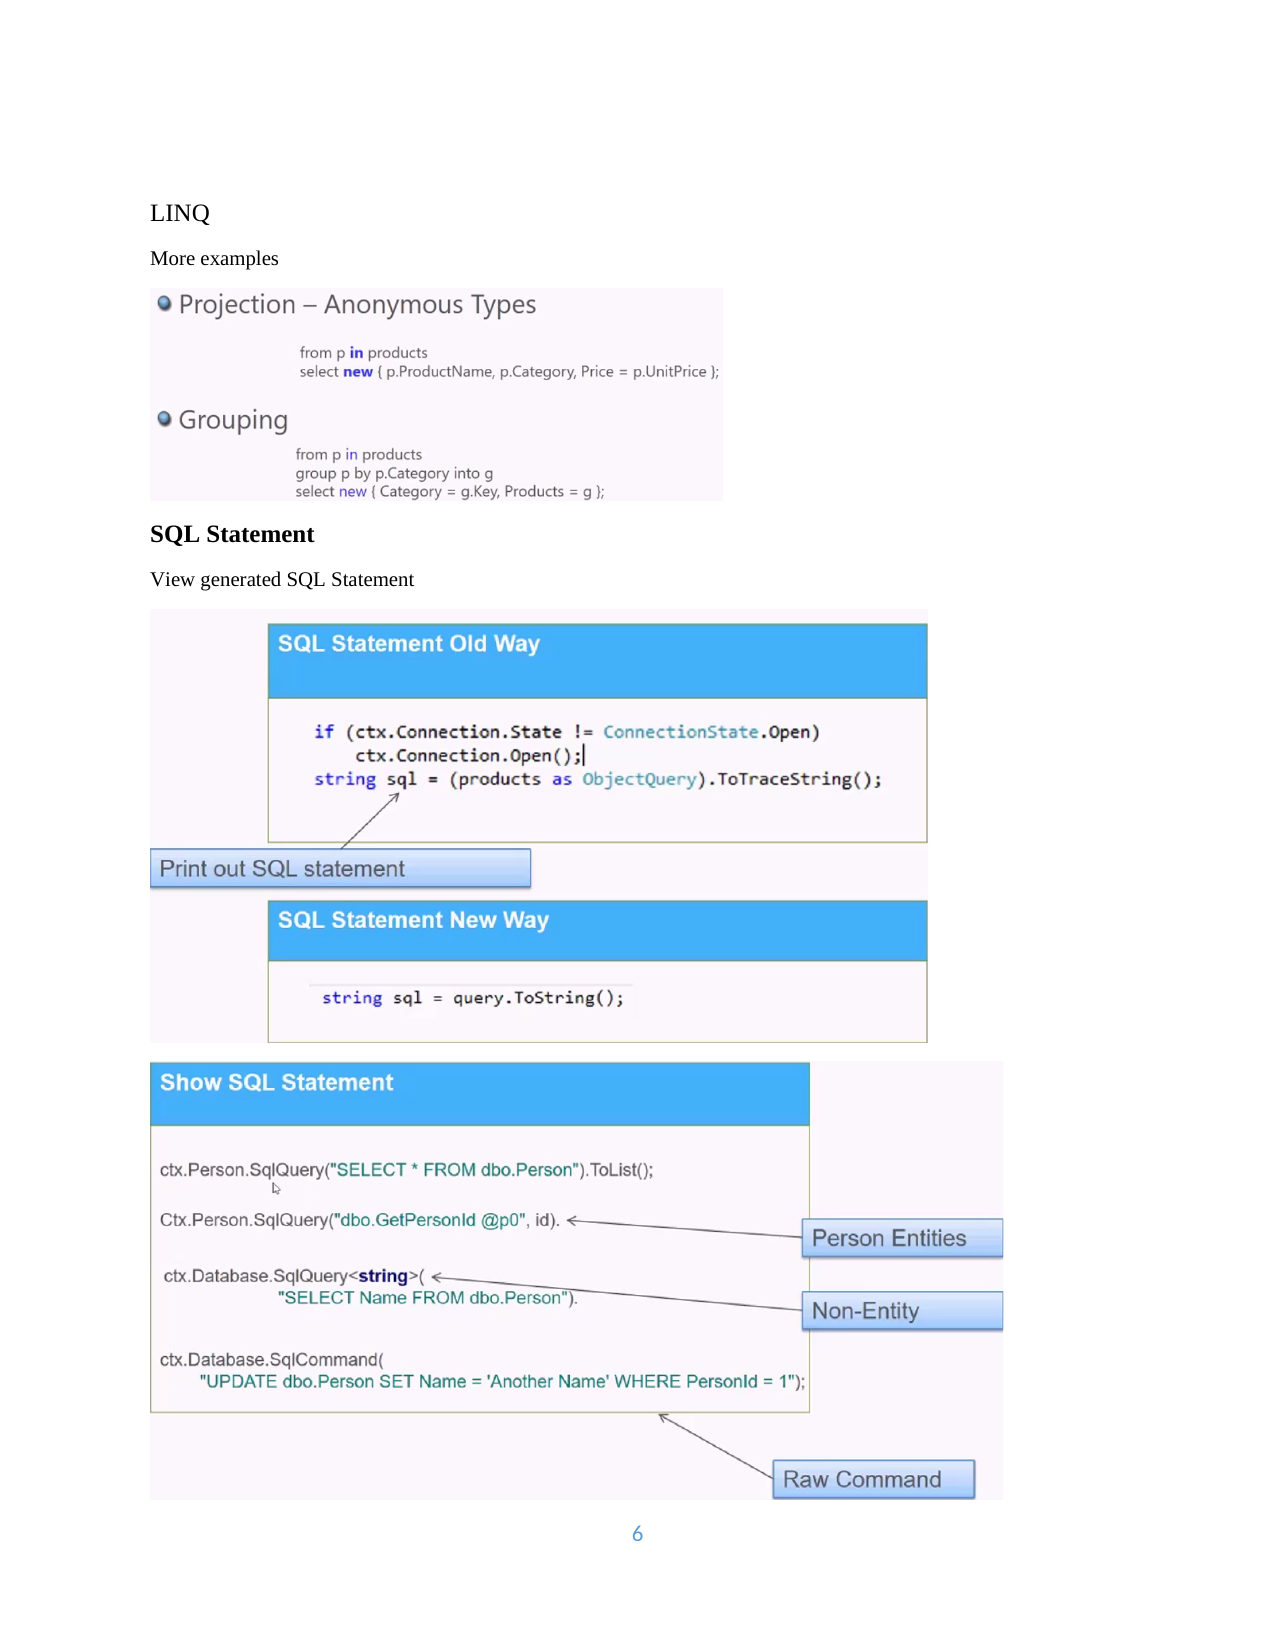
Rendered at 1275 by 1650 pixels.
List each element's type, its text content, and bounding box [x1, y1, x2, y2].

text More examples [150, 245, 1125, 269]
text LINQ [150, 198, 1125, 226]
picture [150, 609, 929, 1043]
text SQL Statement [150, 519, 1125, 548]
picture [150, 288, 723, 501]
text View generated SQL Statement [150, 567, 1125, 591]
picture [150, 1061, 1004, 1500]
